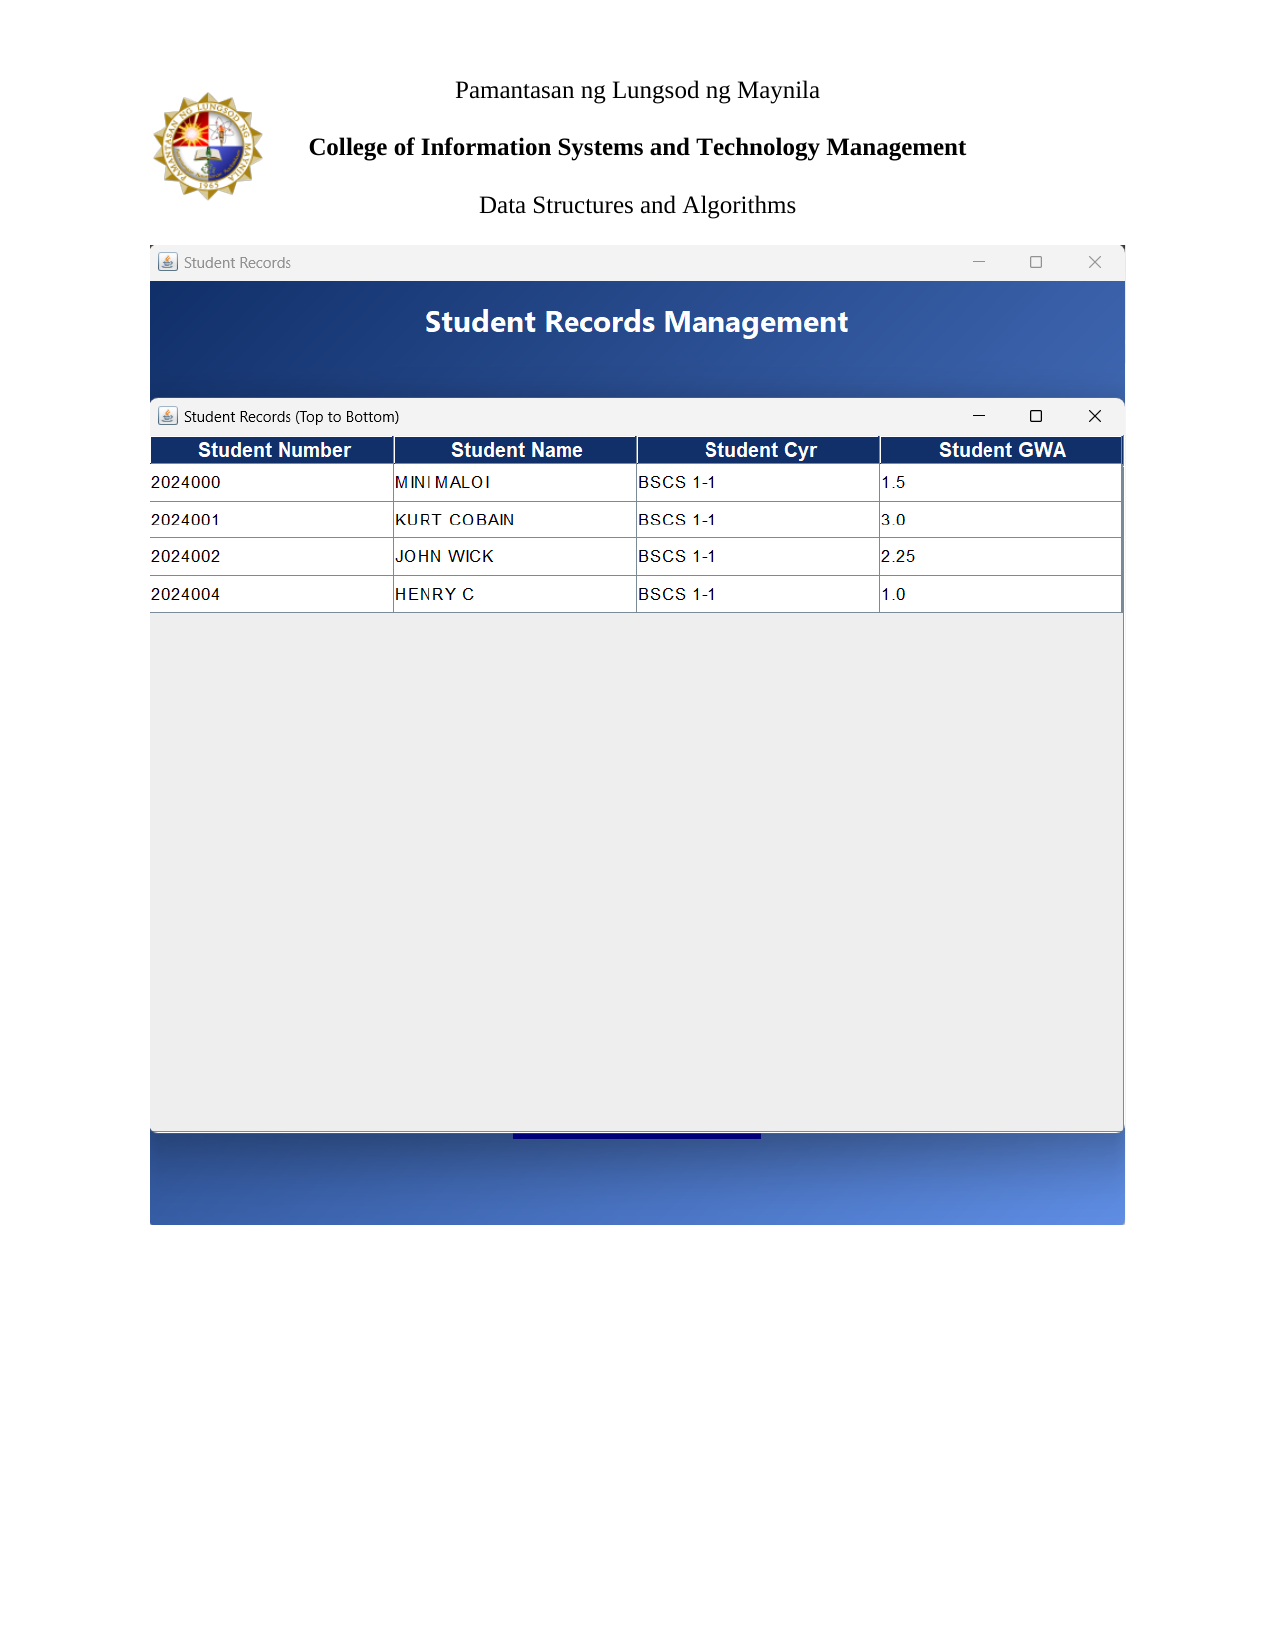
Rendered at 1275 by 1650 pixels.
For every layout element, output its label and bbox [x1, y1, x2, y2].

picture [150, 91, 264, 204]
picture [150, 245, 1125, 1225]
